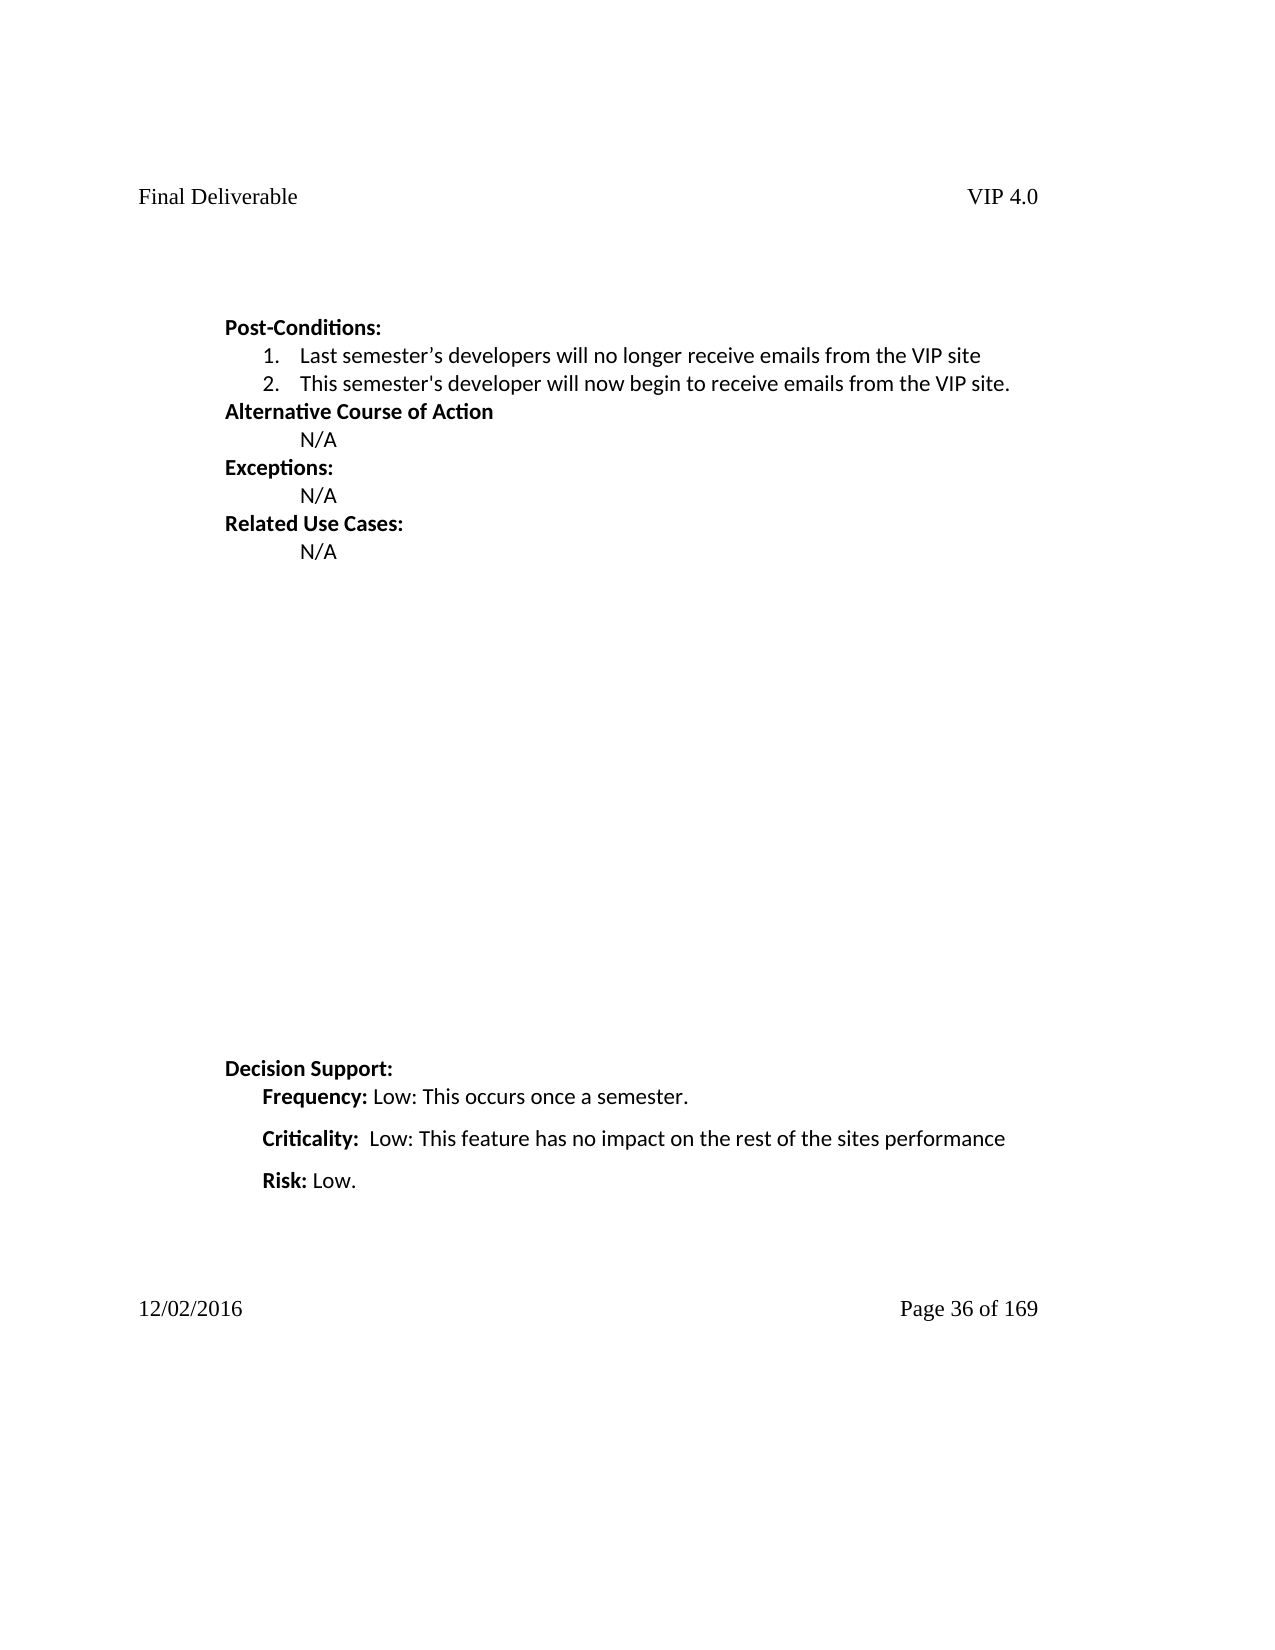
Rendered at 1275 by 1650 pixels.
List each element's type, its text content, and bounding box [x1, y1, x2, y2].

text Related Use Cases: [150, 509, 1125, 537]
text N/A [150, 537, 1125, 565]
list Last semester’s developers will no longer receive emails from the VIP site [262, 341, 1125, 369]
text Alternative Course of Action [150, 397, 1125, 425]
text Risk: Low. [262, 1166, 1125, 1194]
text Decision Support: [150, 1054, 1125, 1082]
text Criticality: Low: This feature has no impact on the rest of the sites performance [262, 1124, 1125, 1152]
text Frequency: Low: This occurs once a semester. [262, 1082, 1125, 1110]
text Exceptions: [150, 453, 1125, 481]
text Post-Conditions: [150, 313, 1125, 341]
text N/A [150, 425, 1125, 453]
list This semester's developer will now begin to receive emails from the VIP site. [262, 369, 1125, 397]
text N/A [150, 481, 1125, 509]
